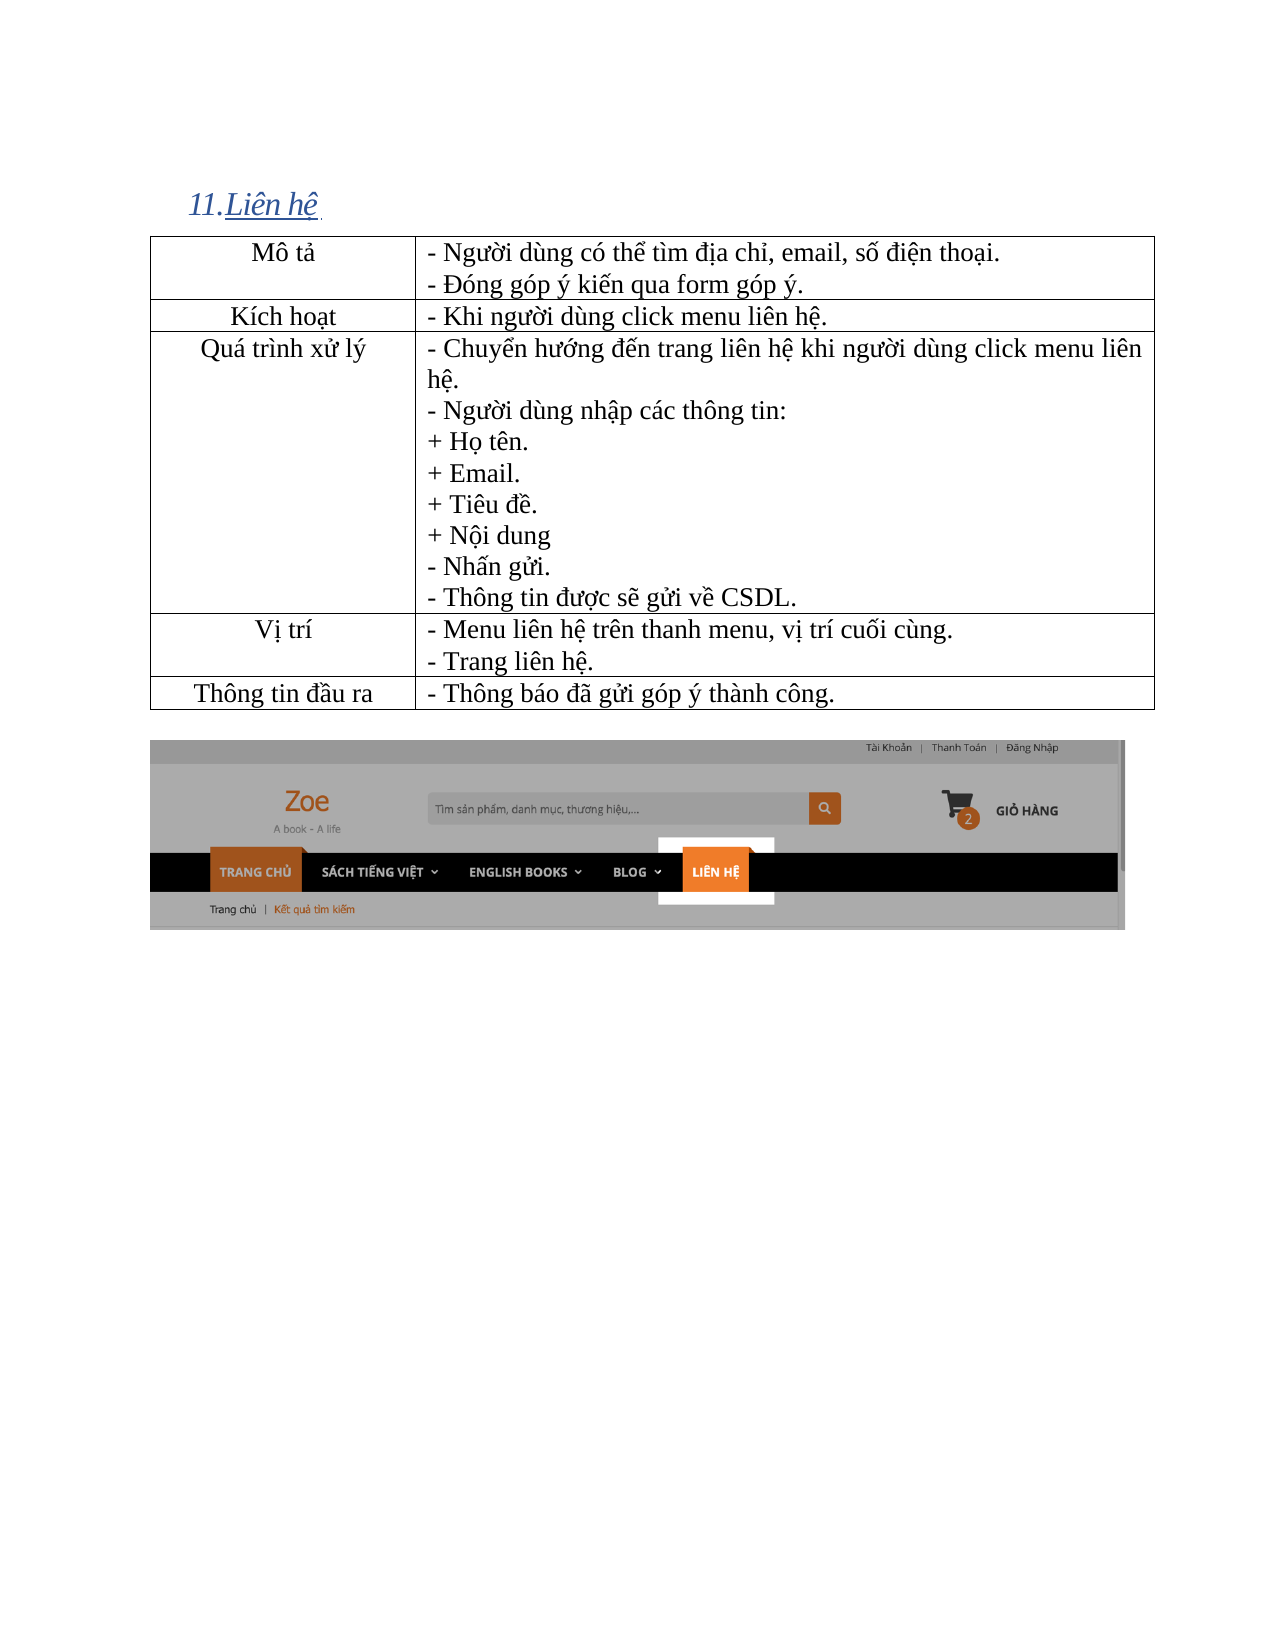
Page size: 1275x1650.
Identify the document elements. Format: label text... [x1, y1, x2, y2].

table_cell - Chuyển hướng đến trang liên hệ khi người dùng click menu liên hệ. - Người dùng nhập các thông tin: + Họ tên. + Email. + Tiêu đề. + Nội dung - Nhấn gửi. - Thông tin được sẽ gửi về CSDL. [416, 332, 1154, 612]
subtitle Liên hệ [187, 185, 1125, 223]
table_cell Quá trình xử lý [151, 332, 415, 612]
table_cell Thông tin đầu ra [151, 677, 415, 708]
table_cell - Thông báo đã gửi góp ý thành công. [416, 677, 1154, 708]
table_cell - Khi người dùng click menu liên hệ. [416, 300, 1154, 331]
table_header - Người dùng có thể tìm địa chỉ, email, số điện thoại. - Đóng góp ý kiến qua form góp ý. [416, 237, 1154, 299]
picture [150, 740, 1125, 930]
table_cell - Menu liên hệ trên thanh menu, vị trí cuối cùng. - Trang liên hệ. [416, 614, 1154, 676]
table_cell Kích hoạt [151, 300, 415, 331]
table_cell Vị trí [151, 614, 415, 676]
table_header Mô tả [151, 237, 415, 299]
